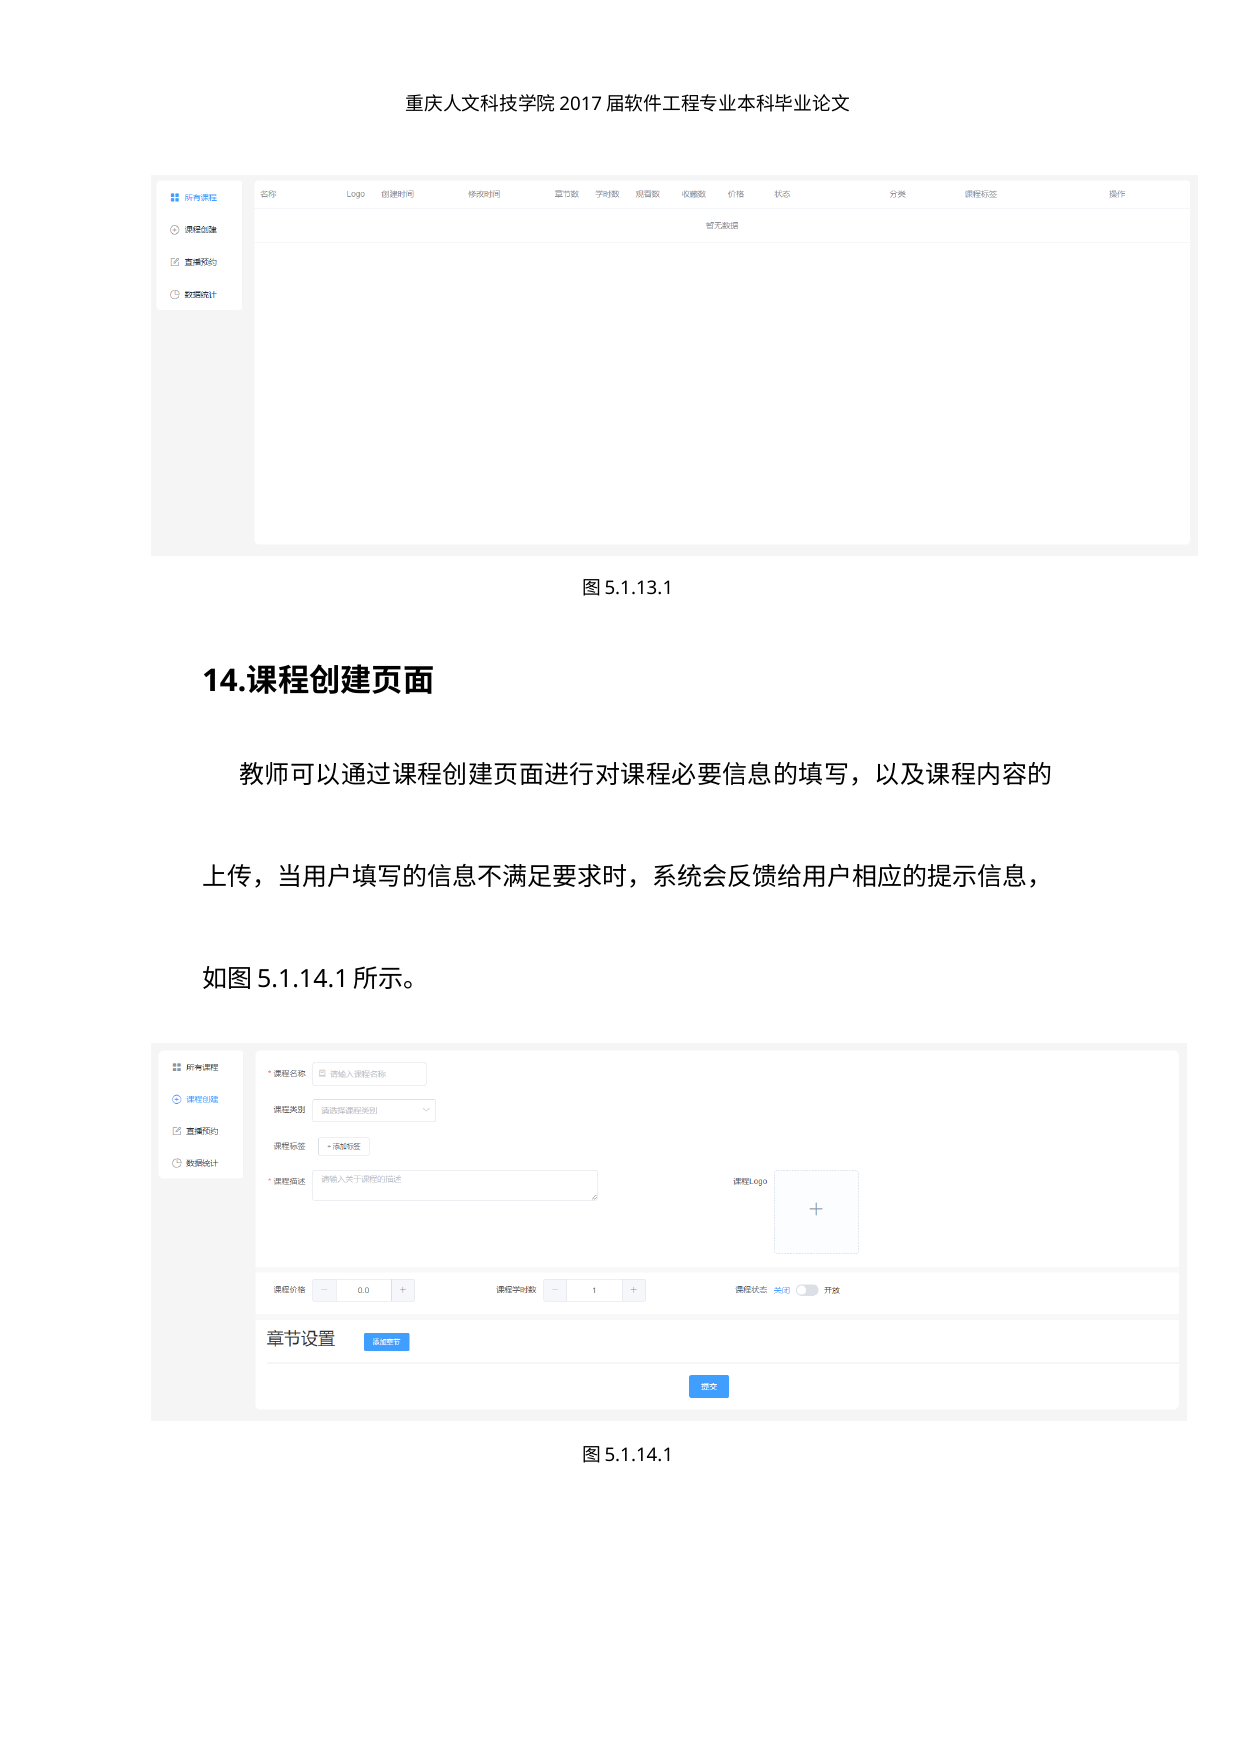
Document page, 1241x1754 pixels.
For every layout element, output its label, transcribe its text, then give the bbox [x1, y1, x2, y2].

text 图5.1.14.1 [202, 1436, 1053, 1470]
subtitle 14.课程创建页面 [202, 644, 1053, 712]
text 教师可以通过课程创建页面进行对课程必要信息的填写，以及课程内容的上传，当用户填写的信息不满足要求时，系统会反馈给用户相应的提示信息，如图5.1.14.1所示。 [202, 739, 1053, 1010]
picture [151, 175, 1198, 556]
picture [151, 1043, 1187, 1421]
text 图5.1.13.1 [202, 569, 1053, 603]
